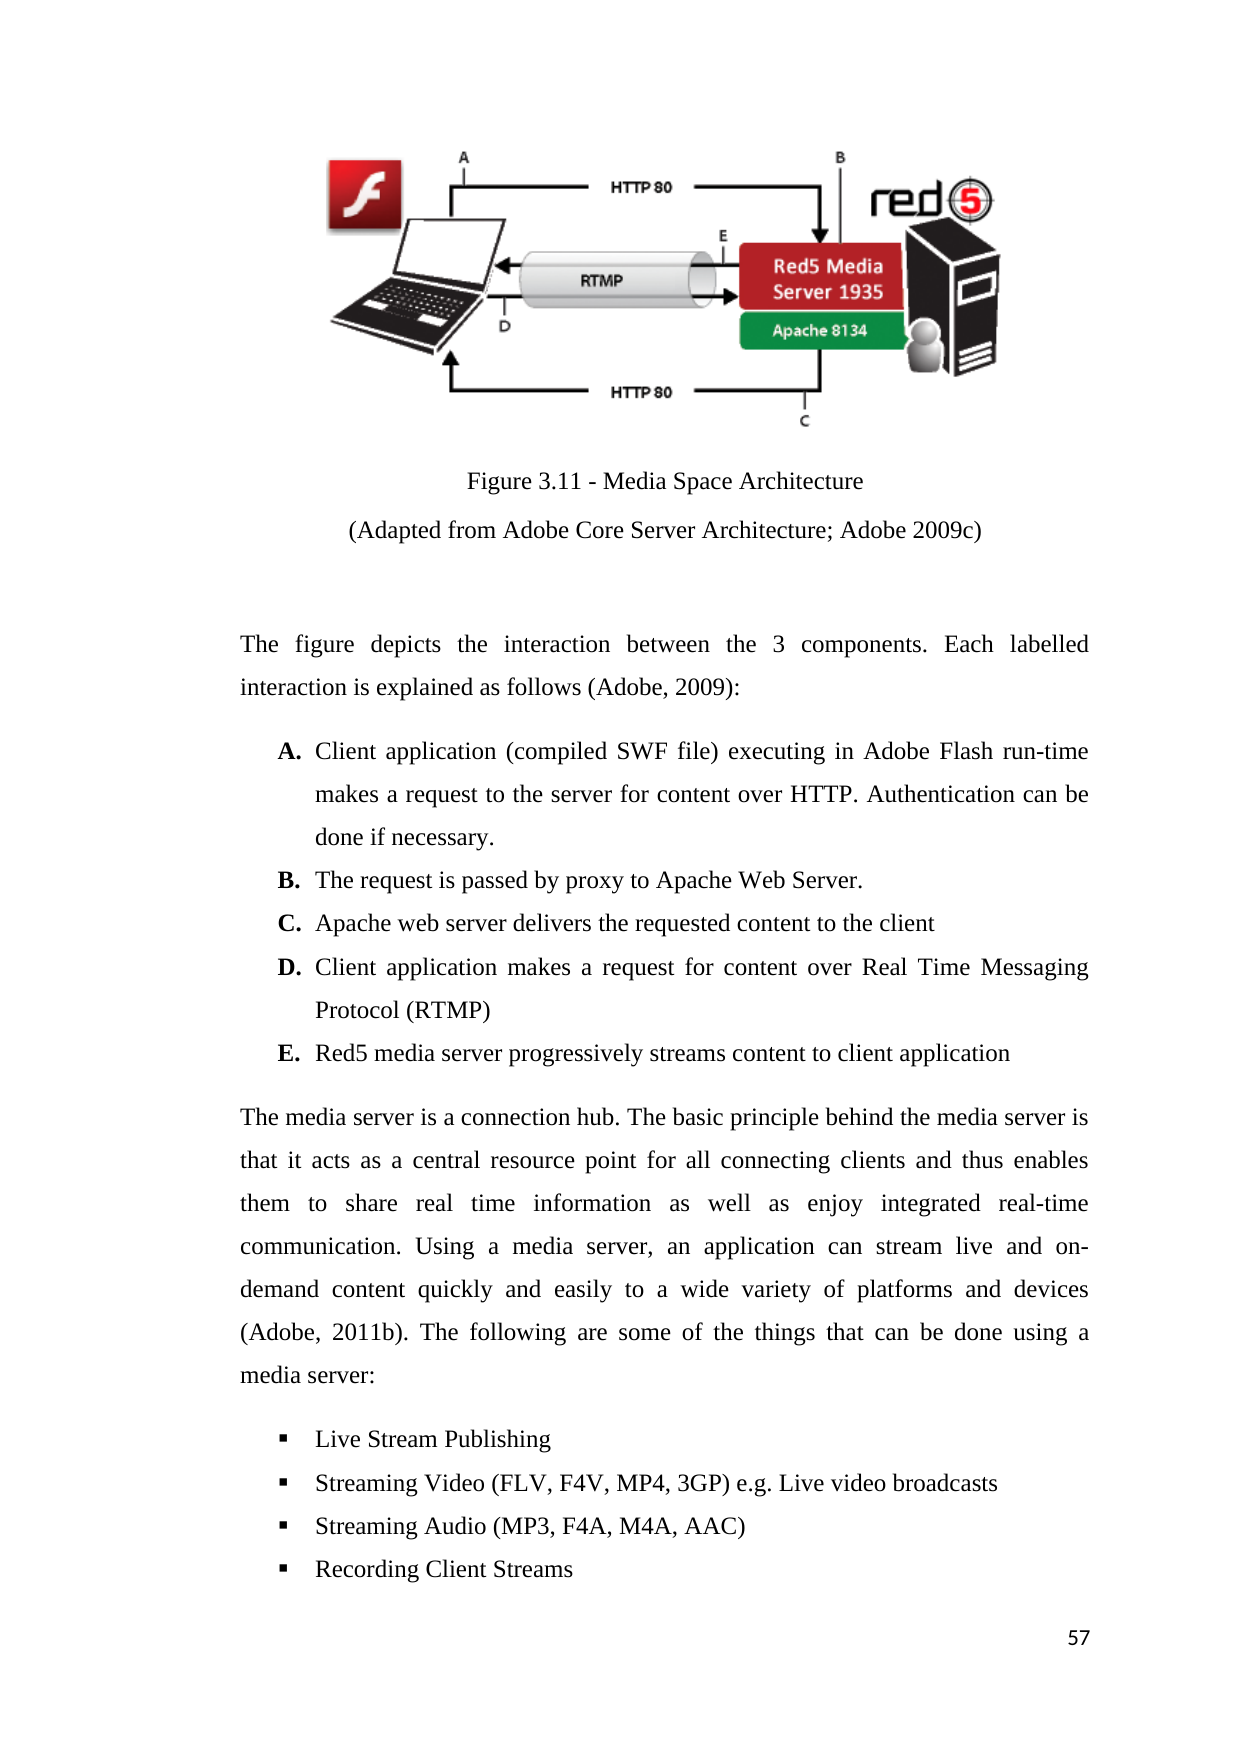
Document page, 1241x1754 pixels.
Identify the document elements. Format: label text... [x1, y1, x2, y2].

text The media server is a connection hub. The basic principle behind the media server is that it acts as a central resource point for all connecting clients and thus enables them to share real time information as well as enjoy integrated real-time communication. Using a media server, an application can stream live and on-demand content quickly and easily to a wide variety of platforms and devices (Adobe, 2011b). The following are some of the things that can be done using a media server: [240, 1102, 1090, 1389]
list Live Stream Publishing [277, 1424, 1090, 1453]
list Streaming Video (FLV, F4V, MP4, 3GP) e.g. Live video broadcasts [277, 1468, 1090, 1496]
picture [326, 150, 1005, 431]
text The figure depicts the interaction between the 3 components. Each labelled interaction is explained as follows (Adobe, 2009): [240, 629, 1090, 701]
text (Adapted from Adobe Core Server Architecture; Adobe 2009c) [240, 515, 1090, 544]
list Recording Client Streams [277, 1554, 1090, 1583]
list The request is passed by proxy to Apache Web Server. [277, 865, 1090, 894]
list Apache web server delivers the requested content to the client [277, 908, 1090, 937]
list Client application makes a request for content over Real Time Messaging Protocol (RTMP) [277, 952, 1090, 1023]
list Red5 media server progressively streams content to client application [277, 1038, 1090, 1067]
list Client application (compiled SWF file) executing in Adobe Flash run-time makes a request to the server for content over HTTP. Authentication can be done if necessary. [277, 736, 1090, 851]
list Streaming Audio (MP3, F4A, M4A, AAC) [277, 1511, 1090, 1539]
